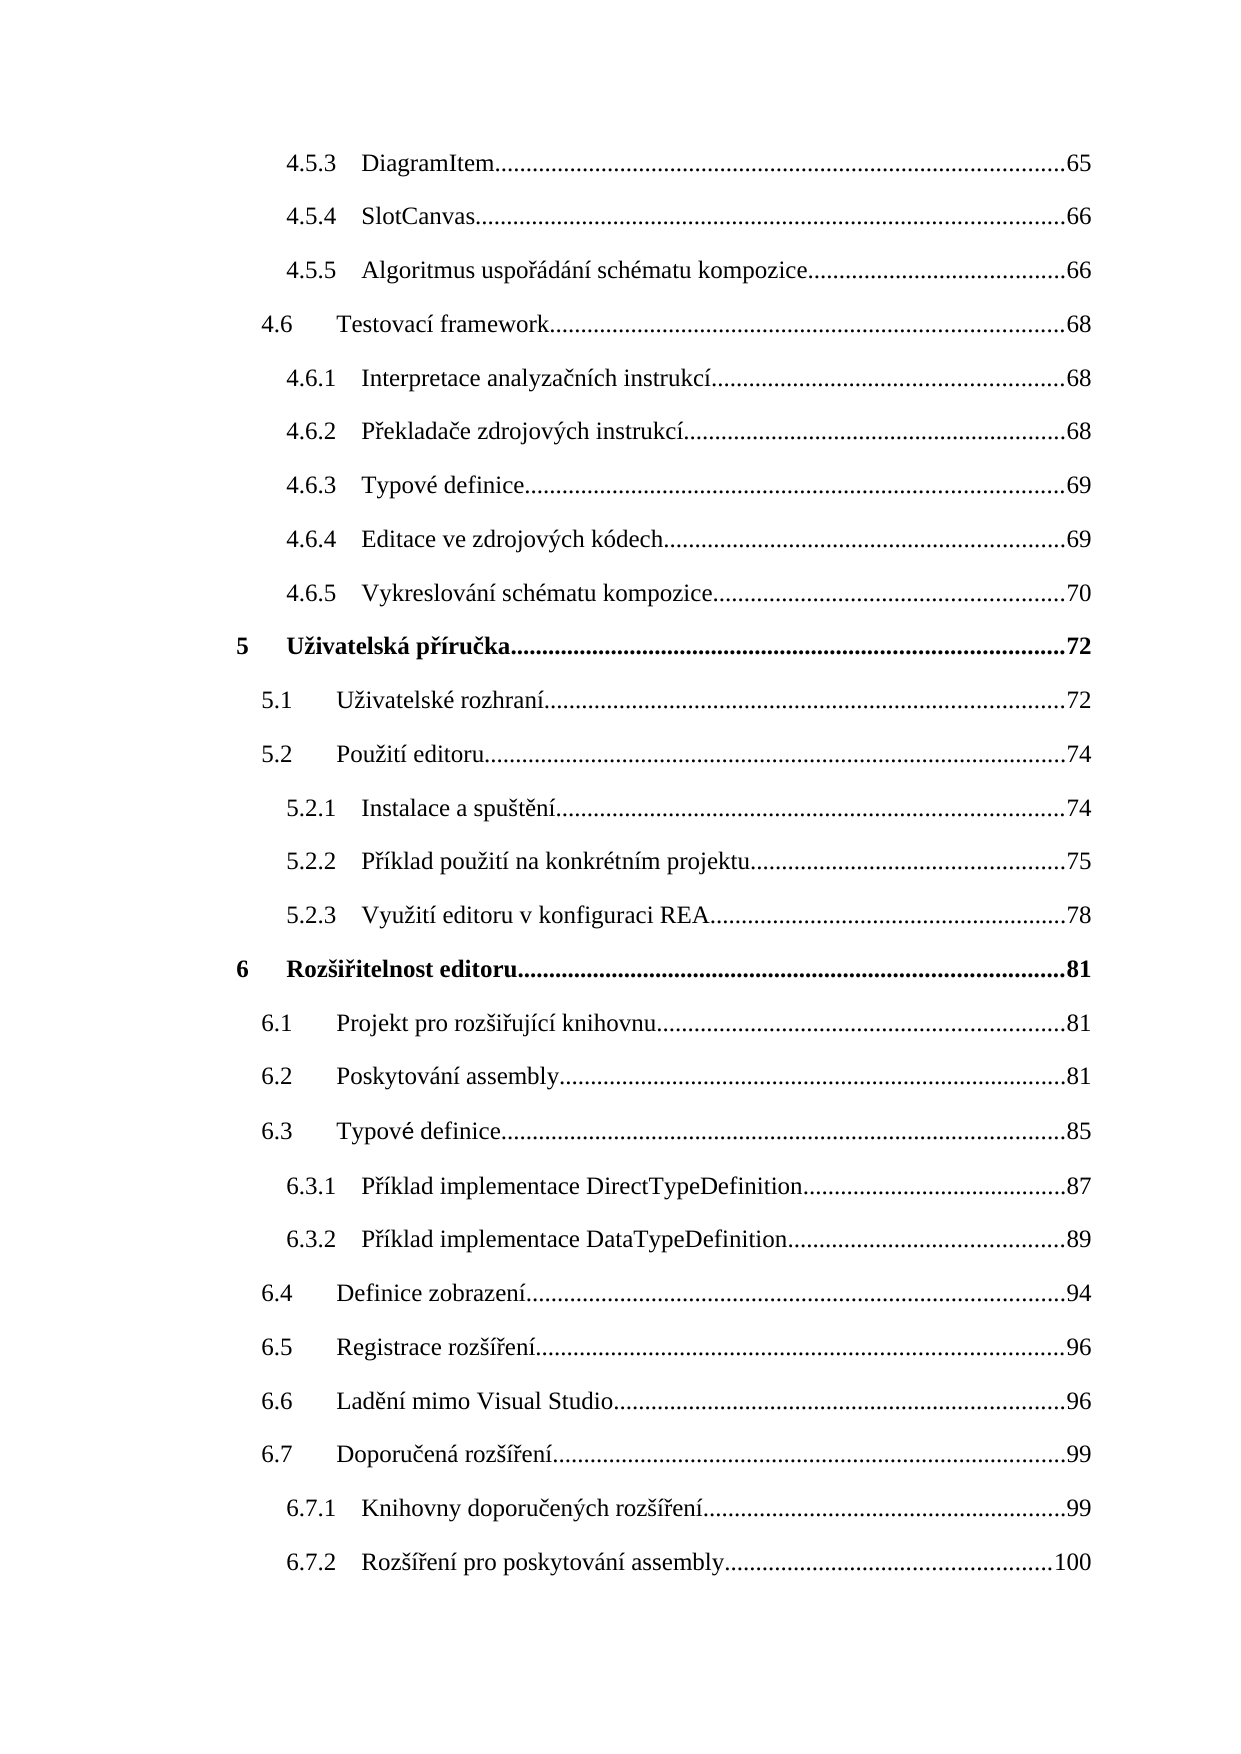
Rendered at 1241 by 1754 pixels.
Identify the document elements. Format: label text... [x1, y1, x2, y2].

text 6.6 Ladění mimo Visual Studio 96 [261, 1386, 1092, 1414]
text 4.6.5 Vykreslování schématu kompozice 70 [286, 578, 1092, 606]
text 5 Uživatelská příručka 72 [236, 631, 1092, 660]
text 4.5.5 Algoritmus uspořádání schématu kompozice 66 [286, 255, 1092, 284]
text 6.5 Registrace rozšíření 96 [261, 1332, 1092, 1361]
text 5.1 Uživatelské rozhraní 72 [261, 685, 1092, 714]
text 6.1 Projekt pro rozšiřující knihovnu. 81 [261, 1008, 1092, 1036]
text 4.6.1 Interpretace analyzačních instrukcí 68 [286, 363, 1092, 391]
text 6.3.1 Příklad implementace DirectTypeDefinition 87 [286, 1171, 1092, 1199]
text 5.2 Použití editoru 74 [261, 739, 1092, 768]
text 5.2.1 Instalace a spuštění 74 [286, 793, 1092, 821]
text 4.6.3 Typové definice 69 [286, 470, 1092, 499]
text 4.5.3 DiagramItem 65 [286, 148, 1092, 176]
text 5.2.2 Příklad použití na konkrétním projektu 75 [286, 846, 1092, 875]
text 6.4 Definice zobrazení 94 [261, 1278, 1092, 1307]
text 4.5.4 SlotCanvas 66 [286, 201, 1092, 230]
text 4.6.2 Překladače zdrojových instrukcí 68 [286, 416, 1092, 445]
text 6.3.2 Příklad implementace DataTypeDefinition 89 [286, 1224, 1092, 1253]
text 6.7 Doporučená rozšíření 99 [261, 1439, 1092, 1468]
text 6.7.2 Rozšíření pro poskytování assembly 100 [286, 1547, 1092, 1576]
text 4.6.4 Editace ve zdrojových kódech 69 [286, 524, 1092, 553]
text 4.6 Testovací framework 68 [261, 309, 1092, 338]
text 6.7.1 Knihovny doporučených rozšíření 99 [286, 1493, 1092, 1522]
text 6.2 Poskytování assembly 81 [261, 1061, 1092, 1090]
text 6.3 Typové definice 85 [261, 1115, 1092, 1146]
text 5.2.3 Využití editoru v konfiguraci REA 78 [286, 900, 1092, 929]
text 6 Rozšiřitelnost editoru 81 [236, 954, 1092, 983]
